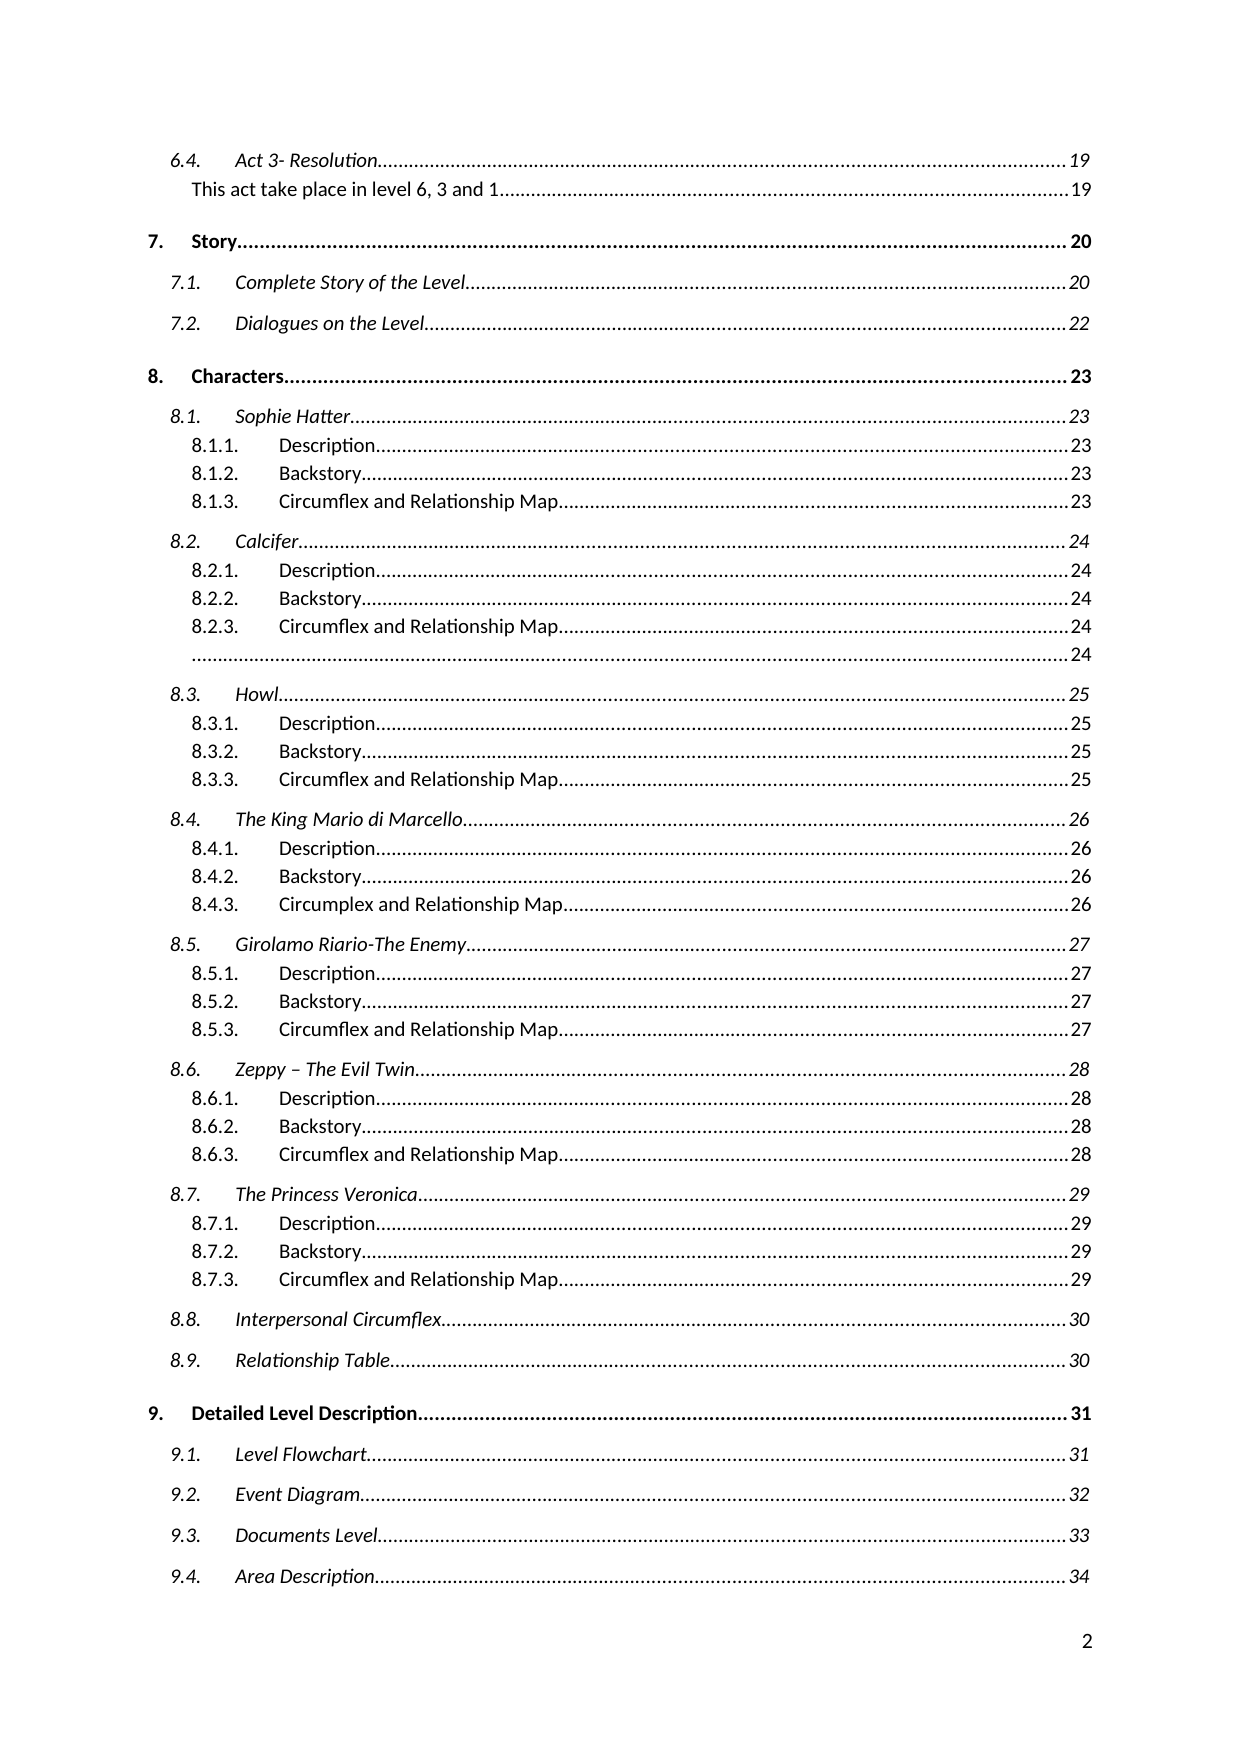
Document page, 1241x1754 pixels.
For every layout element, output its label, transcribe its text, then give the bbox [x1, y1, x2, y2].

text 8.6.2. Backstory 28 [191, 1113, 1093, 1138]
text 8.3.1. Description 25 [191, 710, 1093, 735]
text 9.1. Level Flowchart 31 [169, 1441, 1093, 1466]
text 9. Detailed Level Description 31 [148, 1400, 1093, 1426]
text 8.1.2. Backstory 23 [191, 460, 1093, 485]
text 8.6.3. Circumflex and Relationship Map 28 [191, 1141, 1093, 1166]
text 8.2.3. Circumflex and Relationship Map 24 [191, 613, 1093, 638]
text 8.2.2. Backstory 24 [191, 585, 1093, 610]
text 6.4. Act 3- Resolution 19 [169, 148, 1093, 173]
text 8.6. Zeppy – The Evil Twin 28 [169, 1057, 1093, 1082]
text 9.2. Event Diagram 32 [169, 1482, 1093, 1507]
text 8.5.3. Circumflex and Relationship Map 27 [191, 1016, 1093, 1041]
text 8.2.1. Description 24 [191, 557, 1093, 582]
text 7. Story 20 [148, 229, 1093, 254]
text 8.9. Relationship Table 30 [169, 1347, 1093, 1373]
text 7.2. Dialogues on the Level 22 [169, 310, 1093, 335]
text 8.5.1. Description 27 [191, 960, 1093, 985]
text 9.4. Area Description 34 [169, 1563, 1093, 1588]
text 8.4. The King Mario di Marcello 26 [169, 807, 1093, 832]
text 8.5.2. Backstory 27 [191, 988, 1093, 1013]
text 7.1. Complete Story of the Level 20 [169, 269, 1093, 295]
text 8. Characters 23 [148, 363, 1093, 388]
text 8.1.1. Description 23 [191, 432, 1093, 457]
text 8.4.1. Description 26 [191, 835, 1093, 860]
text 9.3. Documents Level 33 [169, 1522, 1093, 1548]
text 8.7.2. Backstory 29 [191, 1238, 1093, 1263]
text 8.4.2. Backstory 26 [191, 863, 1093, 888]
text 8.7.3. Circumflex and Relationship Map 29 [191, 1266, 1093, 1291]
text 8.3.3. Circumflex and Relationship Map 25 [191, 766, 1093, 791]
text 8.5. Girolamo Riario-The Enemy 27 [169, 932, 1093, 957]
text 8.1.3. Circumflex and Relationship Map 23 [191, 488, 1093, 513]
text 8.4.3. Circumplex and Relationship Map 26 [191, 891, 1093, 916]
text 8.7. The Princess Veronica 29 [169, 1182, 1093, 1207]
text 8.8. Interpersonal Circumflex 30 [169, 1307, 1093, 1332]
text 24 [191, 641, 1093, 667]
text 8.7.1. Description 29 [191, 1210, 1093, 1235]
text 8.1. Sophie Hatter 23 [169, 404, 1093, 429]
text 8.3. Howl 25 [169, 682, 1093, 707]
text 8.3.2. Backstory 25 [191, 738, 1093, 763]
text This act take place in level 6, 3 and 1 19 [191, 176, 1093, 201]
text 8.6.1. Description 28 [191, 1085, 1093, 1110]
text 8.2. Calcifer 24 [169, 529, 1093, 554]
